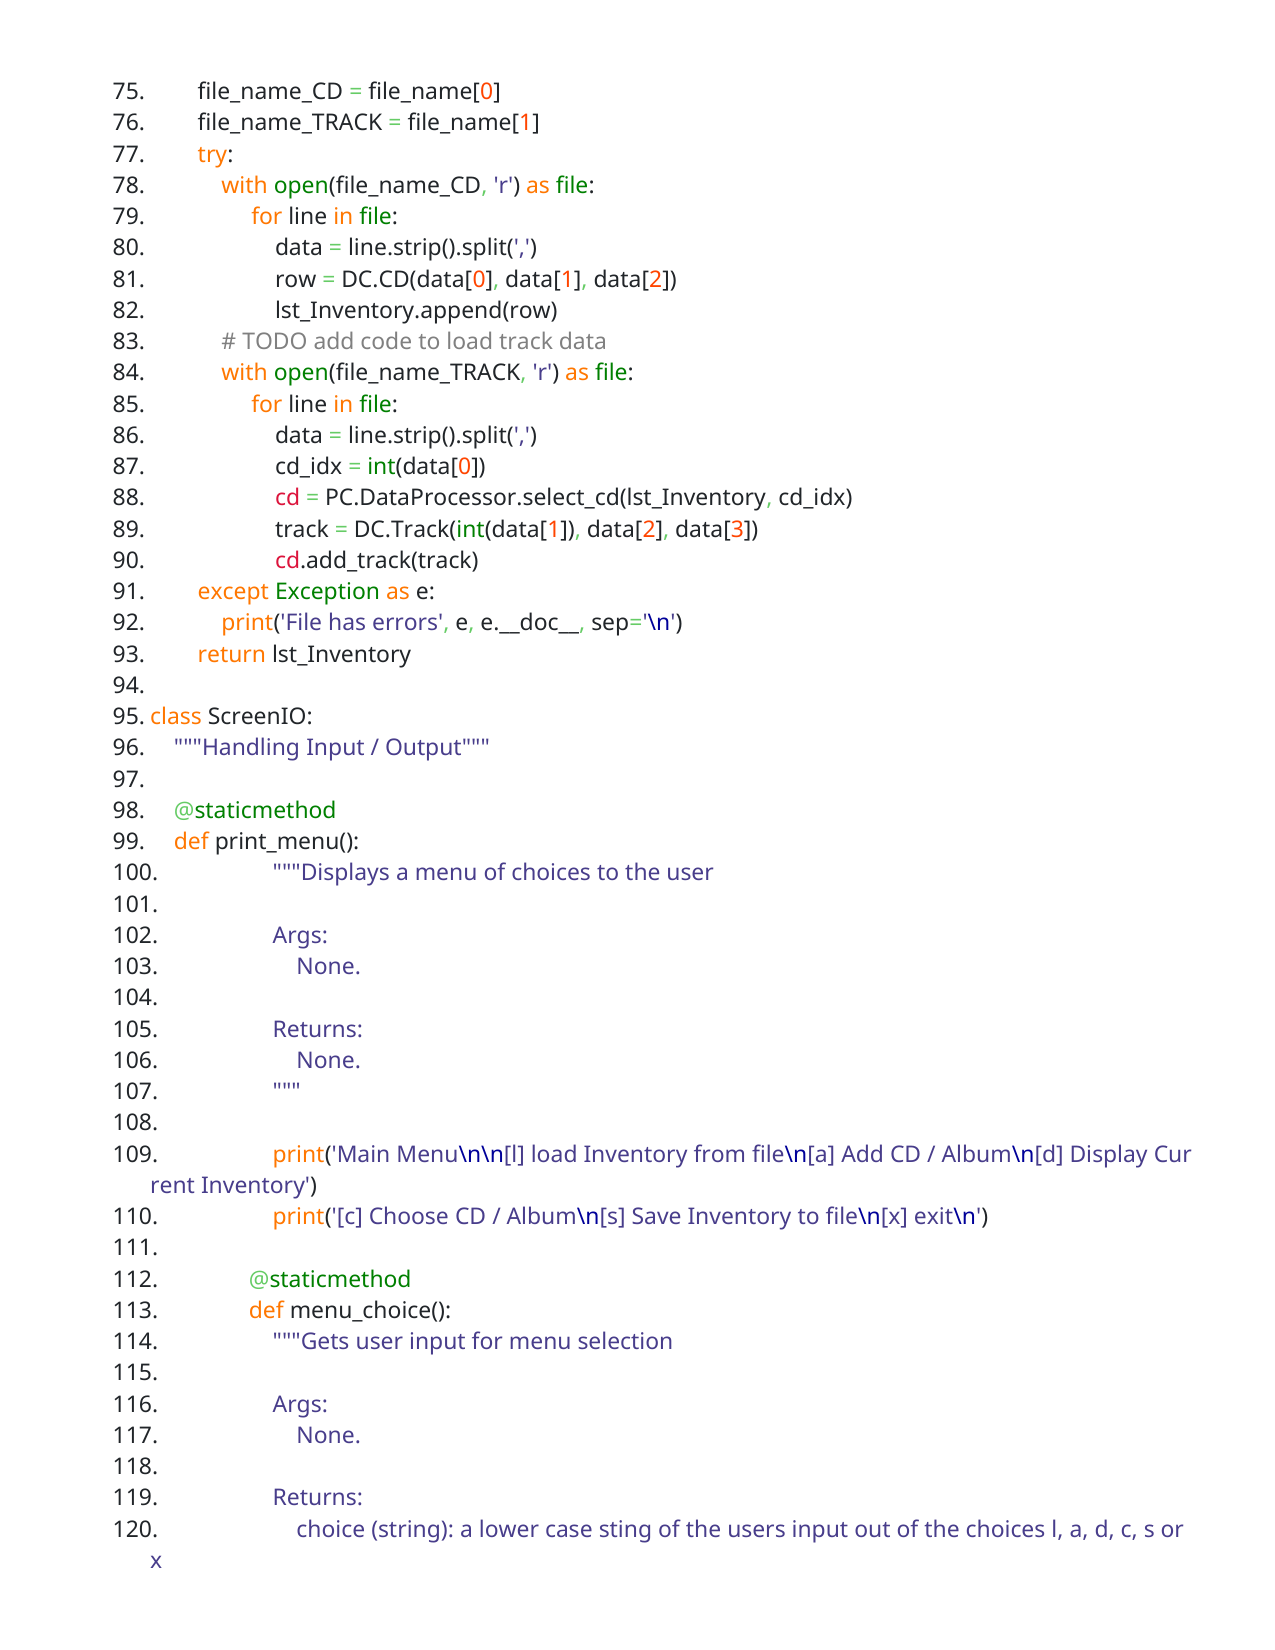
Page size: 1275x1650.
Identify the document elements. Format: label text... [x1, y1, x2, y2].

list Returns: [112, 1481, 1200, 1512]
list None. [112, 950, 1200, 981]
list Args: [112, 1387, 1200, 1419]
list data = line.strip().split(',') [112, 419, 1200, 450]
list cd_idx = int(data[0]) [112, 450, 1200, 481]
list @staticmethod [112, 1262, 1200, 1294]
list lst_Inventory.append(row) [112, 294, 1200, 325]
list """Gets user input for menu selection [112, 1325, 1200, 1356]
list @staticmethod [112, 794, 1200, 825]
list data = line.strip().split(',') [112, 231, 1200, 262]
list def print_menu(): [112, 825, 1200, 856]
list cd = PC.DataProcessor.select_cd(lst_Inventory, cd_idx) [112, 481, 1200, 512]
list None. [112, 1419, 1200, 1450]
list print('File has errors', e, e.__doc__, sep='\n') [112, 606, 1200, 637]
list """Displays a menu of choices to the user [112, 856, 1200, 887]
list return lst_Inventory [112, 637, 1200, 669]
list """ [112, 1075, 1200, 1106]
list row = DC.CD(data[0], data[1], data[2]) [112, 262, 1200, 294]
list with open(file_name_TRACK, 'r') as file: [112, 356, 1200, 387]
list try: [112, 137, 1200, 169]
list for line in file: [112, 387, 1200, 419]
list file_name_TRACK = file_name[1] [112, 106, 1200, 137]
list cd.add_track(track) [112, 544, 1200, 575]
list except Exception as e: [112, 575, 1200, 606]
list """Handling Input / Output""" [112, 731, 1200, 762]
list print('[c] Choose CD / Album\n[s] Save Inventory to file\n[x] exit\n') [112, 1200, 1200, 1231]
list # TODO add code to load track data [112, 325, 1200, 356]
list Returns: [112, 1012, 1200, 1044]
list print('Main Menu\n\n[l] load Inventory from file\n[a] Add CD / Album\n[d] Display Current Inventory') [112, 1137, 1200, 1200]
list Args: [112, 919, 1200, 950]
list track = DC.Track(int(data[1]), data[2], data[3]) [112, 512, 1200, 544]
list None. [112, 1044, 1200, 1075]
list class ScreenIO: [112, 700, 1200, 731]
list with open(file_name_CD, 'r') as file: [112, 169, 1200, 200]
list choice (string): a lower case sting of the users input out of the choices l, a, d, c, s or x [112, 1512, 1200, 1575]
list for line in file: [112, 200, 1200, 231]
list def menu_choice(): [112, 1294, 1200, 1325]
list file_name_CD = file_name[0] [112, 75, 1200, 106]
